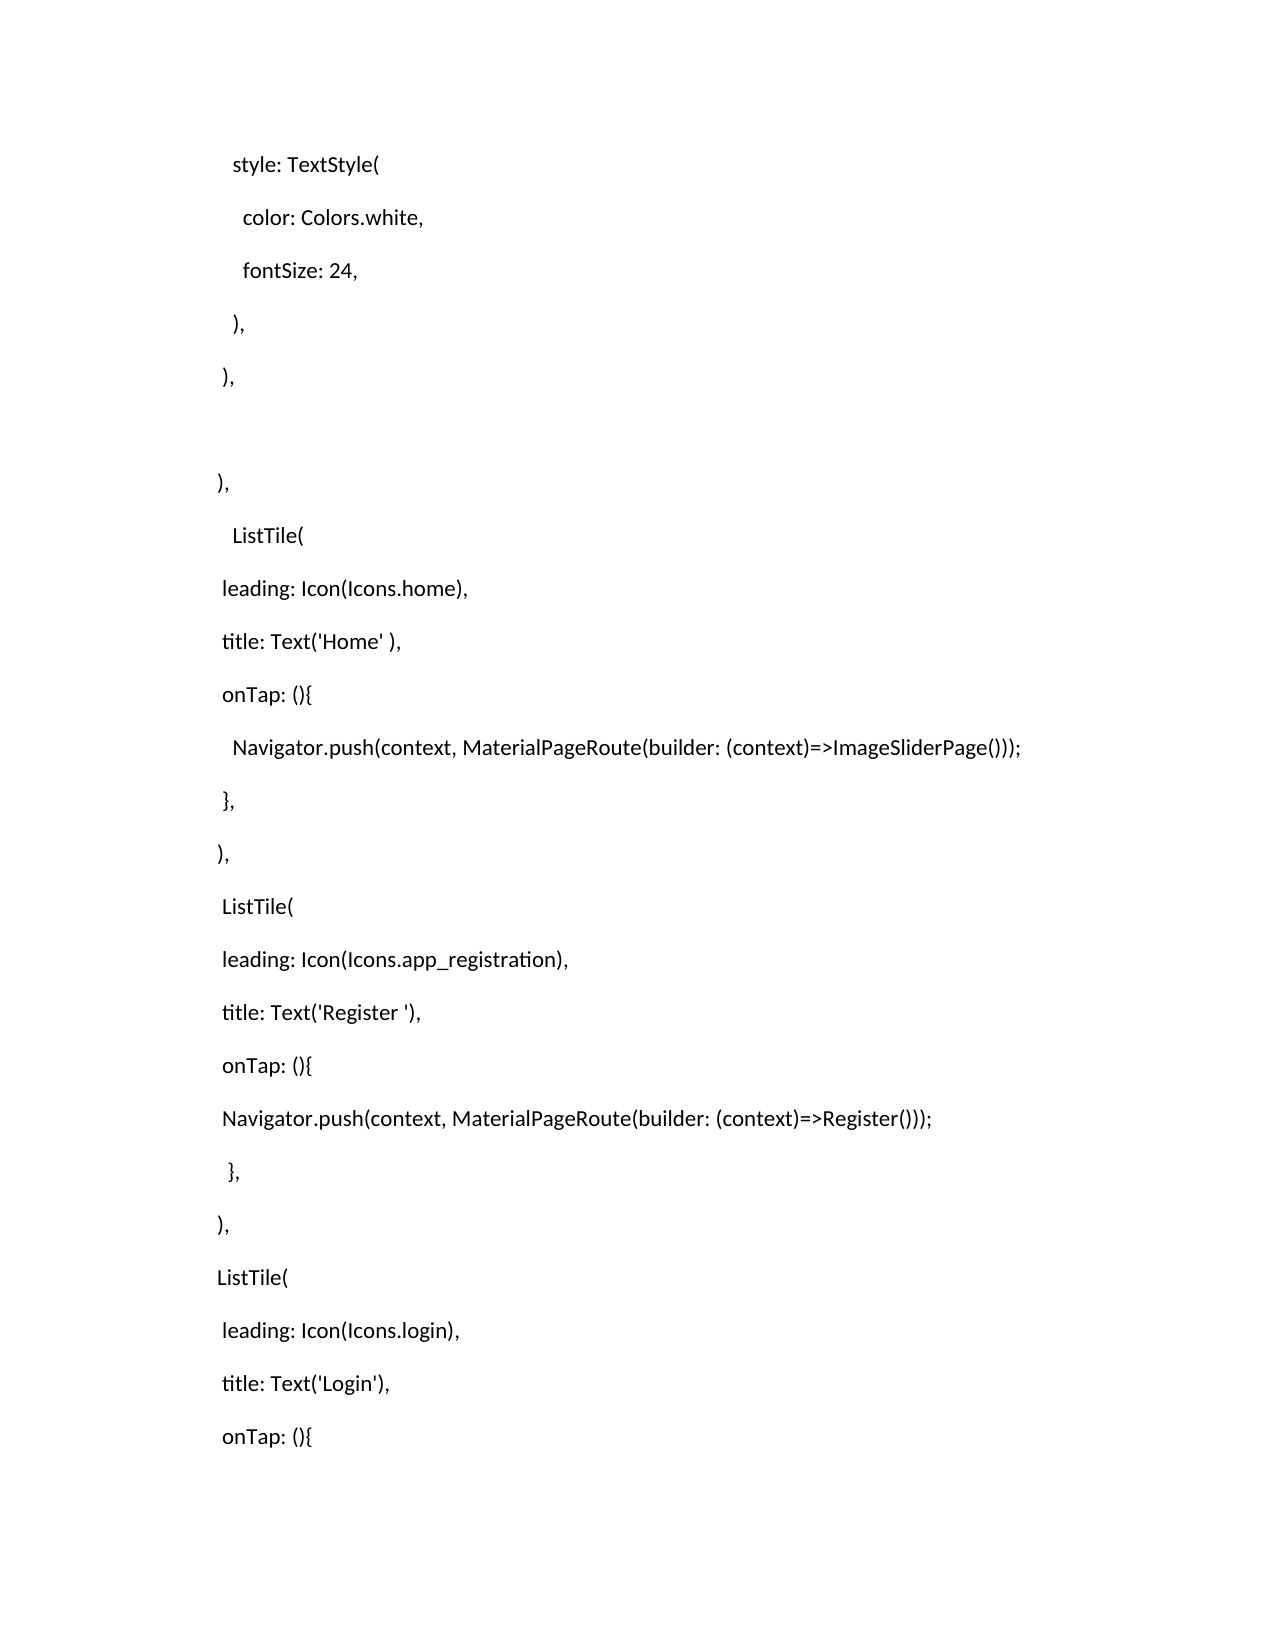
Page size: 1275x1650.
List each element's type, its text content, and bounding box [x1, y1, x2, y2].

text ), [150, 468, 1125, 496]
text onTap: (){ [150, 1051, 1125, 1079]
text ListTile( [150, 1263, 1125, 1291]
text onTap: (){ [150, 1422, 1125, 1451]
text leading: Icon(Icons.home), [150, 574, 1125, 602]
text fontSize: 24, [150, 256, 1125, 284]
text title: Text('Login'), [150, 1369, 1125, 1397]
text }, [150, 786, 1125, 814]
text Navigator.push(context, MaterialPageRoute(builder: (context)=>Register())); [150, 1104, 1125, 1132]
text ), [150, 1210, 1125, 1238]
text title: Text('Home' ), [150, 627, 1125, 655]
text ListTile( [150, 892, 1125, 920]
text ListTile( [150, 521, 1125, 549]
text onTap: (){ [150, 680, 1125, 708]
text leading: Icon(Icons.login), [150, 1316, 1125, 1344]
text ), [150, 839, 1125, 867]
text }, [150, 1157, 1125, 1185]
text title: Text('Register '), [150, 998, 1125, 1026]
text leading: Icon(Icons.app_registration), [150, 945, 1125, 973]
text ), [150, 362, 1125, 390]
text color: Colors.white, [150, 203, 1125, 231]
text style: TextStyle( [150, 150, 1125, 178]
text ), [150, 309, 1125, 337]
text Navigator.push(context, MaterialPageRoute(builder: (context)=>ImageSliderPage())); [150, 733, 1125, 761]
